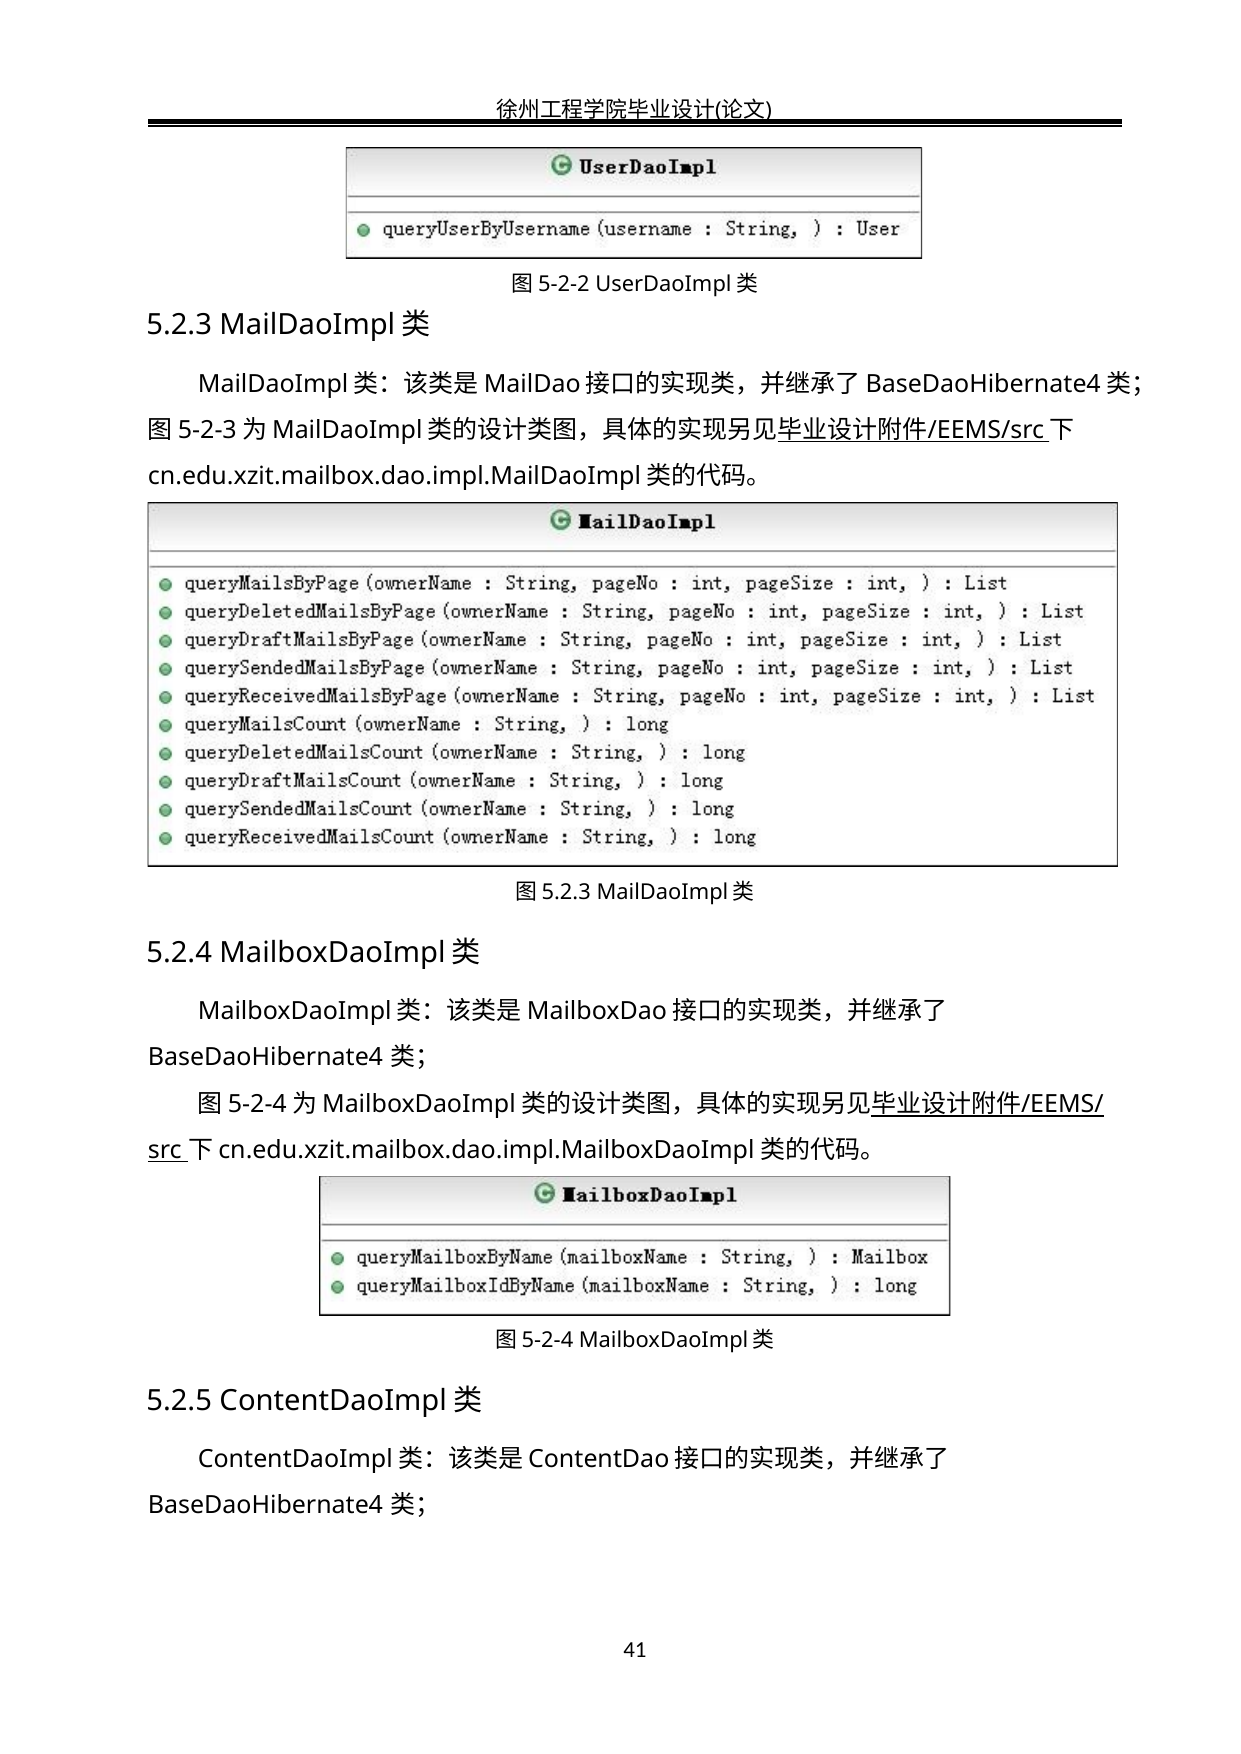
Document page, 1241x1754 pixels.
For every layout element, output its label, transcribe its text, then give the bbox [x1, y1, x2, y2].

text MailDaoImpl类：该类是MailDao接口的实现类，并继承了BaseDaoHibernate4类；图5-2-3为MailDaoImpl类的设计类图，具体的实现另见毕业设计附件/EEMS/src下 cn.edu.xzit.mailbox.dao.impl.MailDaoImpl类的代码。 [148, 363, 1137, 492]
subtitle 5.2.5 ContentDaoImpl类 [146, 1376, 1141, 1419]
picture [319, 1176, 951, 1316]
picture [345, 147, 923, 259]
text 图5-2-2 UserDaoImpl类 [172, 266, 1097, 297]
picture [147, 502, 1118, 867]
subtitle 5.2.3 MailDaoImpl类 [146, 301, 1141, 343]
text 图5-2-4 MailboxDaoImpl类 [172, 1322, 1098, 1354]
text 图5.2.3 MailDaoImpl类 [172, 874, 1097, 906]
text MailboxDaoImpl类：该类是MailboxDao接口的实现类，并继承了BaseDaoHibernate4 类； [148, 990, 1137, 1073]
text 图5-2-4为MailboxDaoImpl类的设计类图，具体的实现另见毕业设计附件/EEMS/src 下cn.edu.xzit.mailbox.dao.impl.MailboxDaoImpl类的代码。 [148, 1084, 1137, 1166]
subtitle 5.2.4 MailboxDaoImpl类 [146, 928, 1141, 971]
text ContentDaoImpl类：该类是ContentDao接口的实现类，并继承了BaseDaoHibernate4 类； [148, 1439, 1137, 1521]
